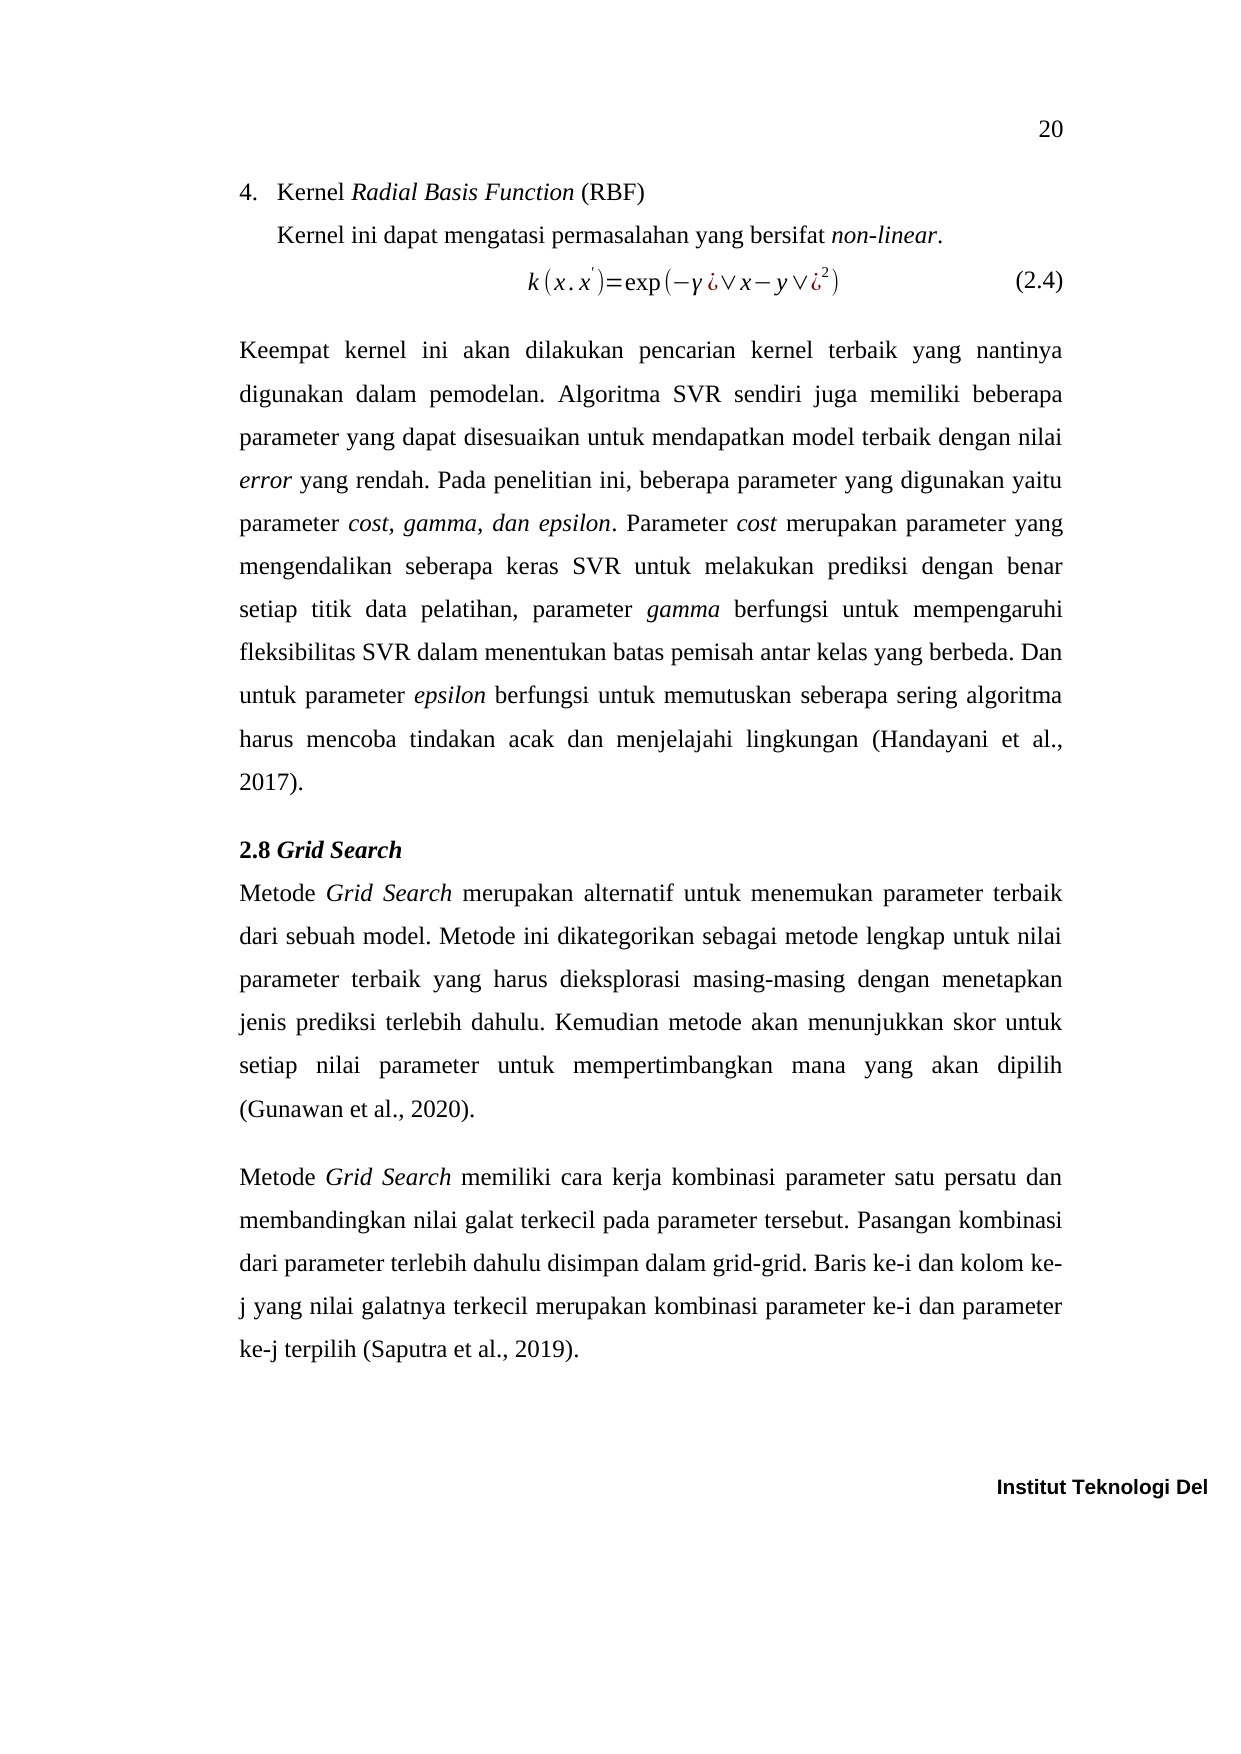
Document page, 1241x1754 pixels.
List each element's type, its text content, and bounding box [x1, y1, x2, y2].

text (2.4) [277, 263, 1063, 296]
text Keempat kernel ini akan dilakukan pencarian kernel terbaik yang nantinya digunakan dalam pemodelan. Algoritma SVR sendiri juga memiliki beberapa parameter yang dapat disesuaikan untuk mendapatkan model terbaik dengan nilai error yang rendah. Pada penelitian ini, beberapa parameter yang digunakan yaitu parameter cost, gamma, dan epsilon. Parameter cost merupakan parameter yang mengendalikan seberapa keras SVR untuk melakukan prediksi dengan benar setiap titik data pelatihan, parameter gamma berfungsi untuk mempengaruhi fleksibilitas SVR dalam menentukan batas pemisah antar kelas yang berbeda. Dan untuk parameter epsilon berfungsi untuk memutuskan seberapa sering algoritma harus mencoba tindakan acak dan menjelajahi lingkungan (Handayani et al., 2017). [239, 336, 1063, 796]
text Metode Grid Search merupakan alternatif untuk menemukan parameter terbaik dari sebuah model. Metode ini dikategorikan sebagai metode lengkap untuk nilai parameter terbaik yang harus dieksplorasi masing-masing dengan menetapkan jenis prediksi terlebih dahulu. Kemudian metode akan menunjukkan skor untuk setiap nilai parameter untuk mempertimbangkan mana yang akan dipilih (Gunawan et al., 2020). [239, 878, 1063, 1122]
subtitle 2.8 Grid Search [239, 835, 1063, 864]
text Metode Grid Search memiliki cara kerja kombinasi parameter satu persatu dan membandingkan nilai galat terkecil pada parameter tersebut. Pasangan kombinasi dari parameter terlebih dahulu disimpan dalam grid-grid. Baris ke-i dan kolom ke-j yang nilai galatnya terkecil merupakan kombinasi parameter ke-i dan parameter ke-j terpilih (Saputra et al., 2019). [239, 1162, 1063, 1363]
list Kernel Radial Basis Function (RBF) [239, 177, 1063, 206]
text Kernel ini dapat mengatasi permasalahan yang bersifat non-linear. [277, 220, 1063, 249]
